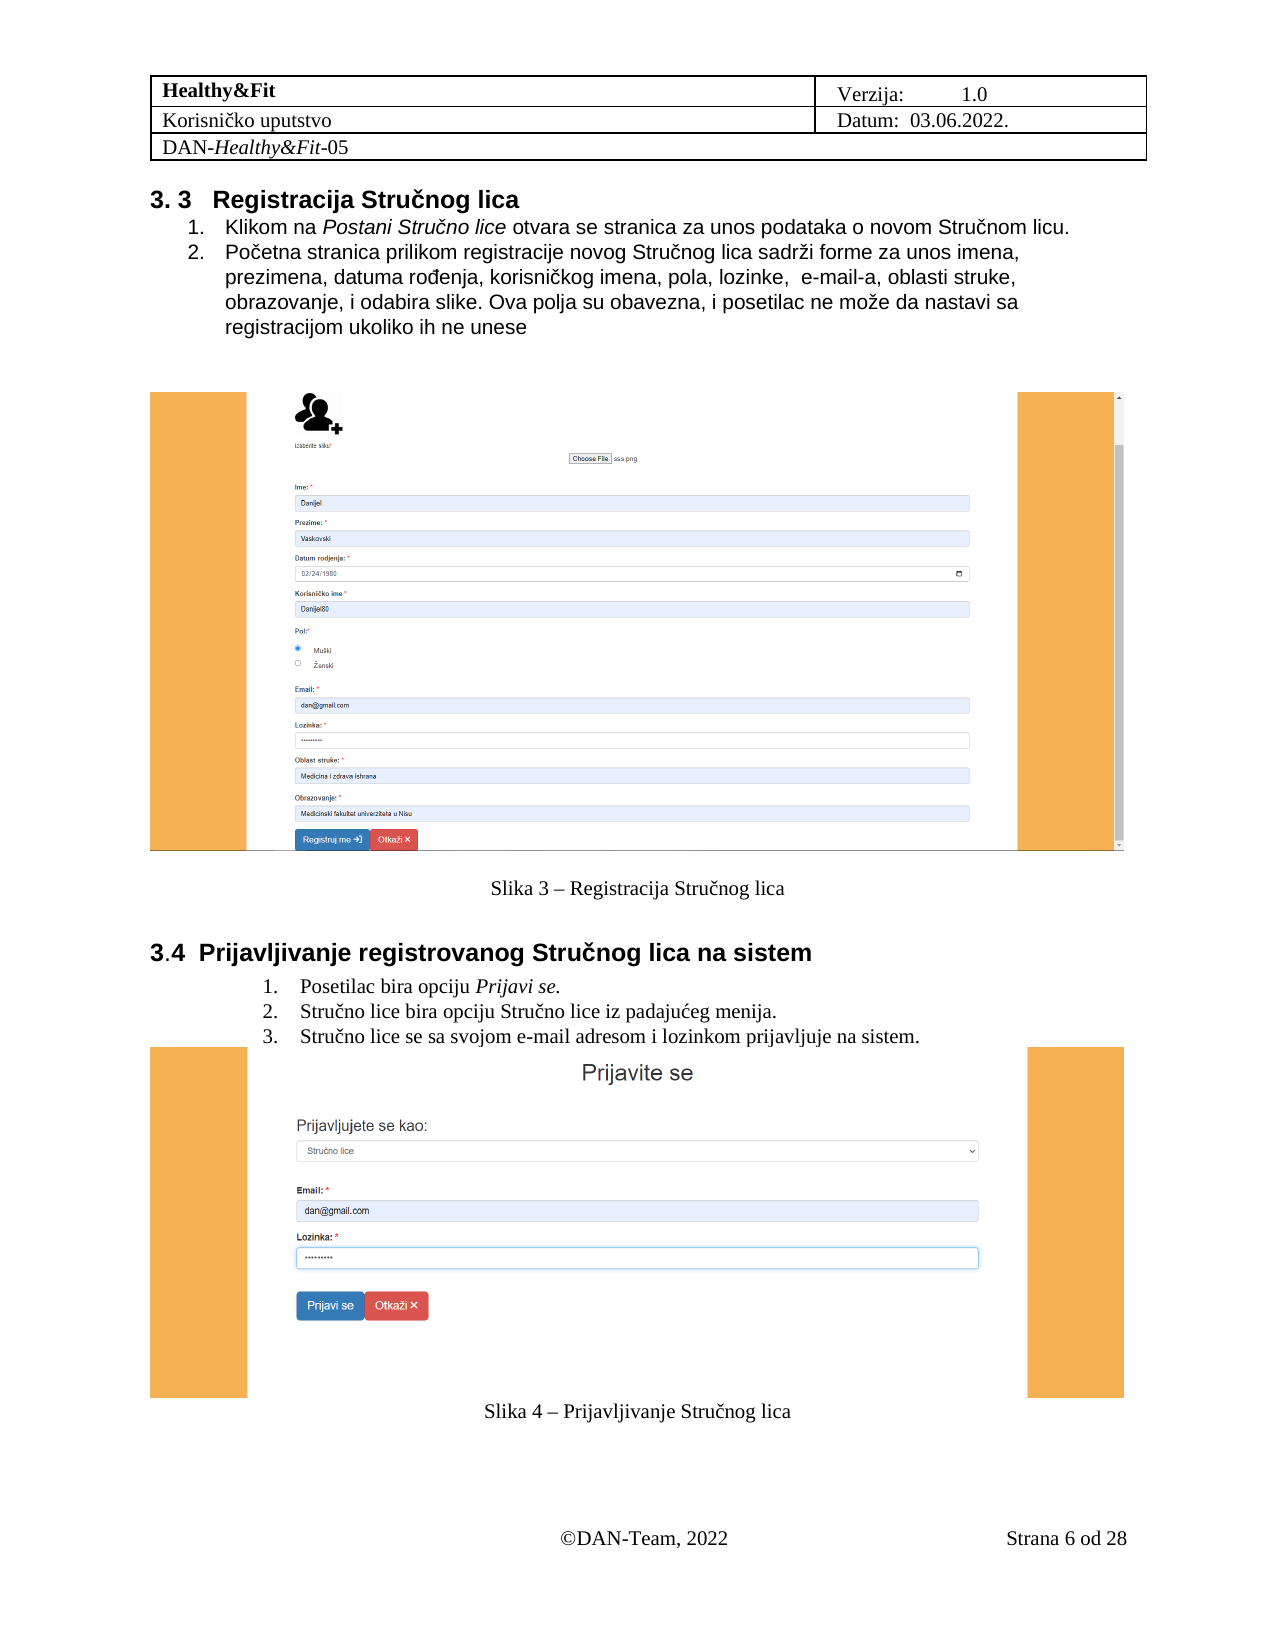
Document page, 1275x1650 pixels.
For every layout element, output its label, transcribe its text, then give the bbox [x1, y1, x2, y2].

text 3. 3 Registracija Stručnog lica [150, 185, 1125, 214]
list Stručno lice bira opciju Stručno lice iz padajućeg menija. [262, 998, 1125, 1023]
list Početna stranica prilikom registracije novog Stručnog lica sadrži forme za unos imena, prezimena, datuma rođenja, korisničkog imena, pola, lozinke, e-mail-a, oblasti struke, obrazovanje, i odabira slike. Ova polja su obavezna, i posetilac ne može da nastavi sa registracijom ukoliko ih ne unese [187, 239, 1125, 339]
picture [150, 392, 1124, 851]
list Klikom na Postani Stručno lice otvara se stranica za unos podataka o novom Stručnom licu. [187, 214, 1125, 239]
list Stručno lice se sa svojom e-mail adresom i lozinkom prijavljuje na sistem. [262, 1023, 1125, 1048]
subtitle 3.4 Prijavljivanje registrovanog Stručnog lica na sistem [150, 938, 1125, 967]
picture [150, 1047, 1124, 1398]
text Slika 4 – Prijavljivanje Stručnog lica [150, 1398, 1125, 1423]
text Slika 3 – Registracija Stručnog lica [150, 875, 1125, 900]
list Posetilac bira opciju Prijavi se. [262, 973, 1125, 998]
